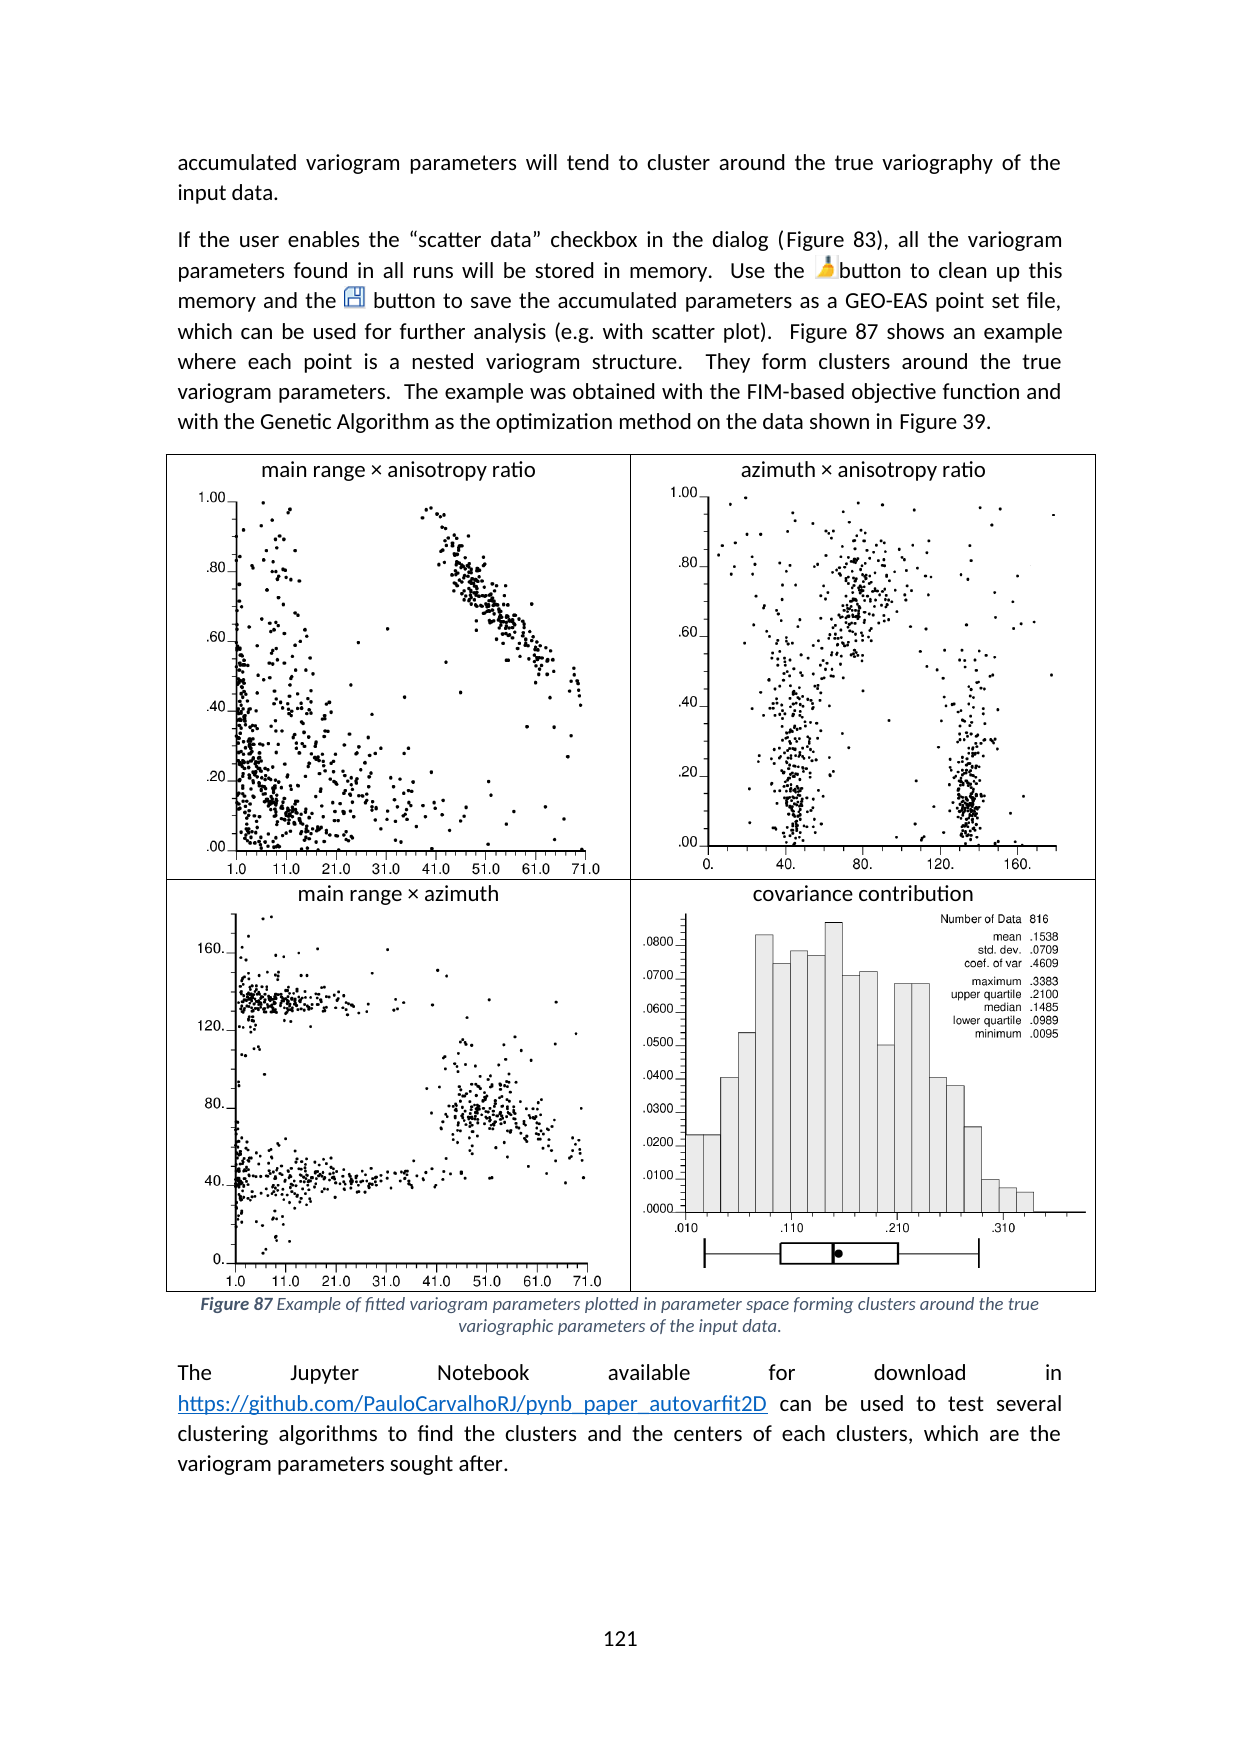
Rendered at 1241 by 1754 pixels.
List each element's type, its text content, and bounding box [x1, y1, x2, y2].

picture [815, 255, 839, 279]
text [177, 148, 1063, 206]
picture [193, 907, 604, 1291]
table_cell covariance contribution [631, 880, 1095, 1291]
picture [668, 483, 1059, 871]
text Figure 87 Example of fitted variogram parameters plotted in parameter space forming clusters around the true variographic parameters of the input data. [177, 1292, 1063, 1338]
picture [344, 286, 366, 309]
table_header main range × anisotropy ratio [167, 455, 630, 878]
table_cell main range × azimuth [167, 880, 630, 1291]
text The Jupyter Notebook available for download in https://github.com/PauloCarvalhoRJ/pynb_paper_autovarfit2D can be used to test several clustering algorithms to find the clusters and the centers of each clusters, which are the variogram parameters sought after. [177, 1358, 1063, 1477]
table_header azimuth × anisotropy ratio [631, 455, 1095, 878]
picture [193, 483, 603, 879]
text If the user enables the “scatter data” checkbox in the dialog (Figure 83), all the variogram parameters found in all runs will be stored in memory. Use the button to clean up this memory and the button to save the accumulated parameters as a GEO-EAS point set file, which can be used for further analysis (e.g. with scatter plot). Figure 87 shows an example where each point is a nested variogram structure. They form clusters around the true variogram parameters. The example was obtained with the FIM-based objective function and with the Genetic Algorithm as the optimization method on the data shown in Figure 39. [177, 225, 1063, 435]
picture [637, 907, 1090, 1268]
